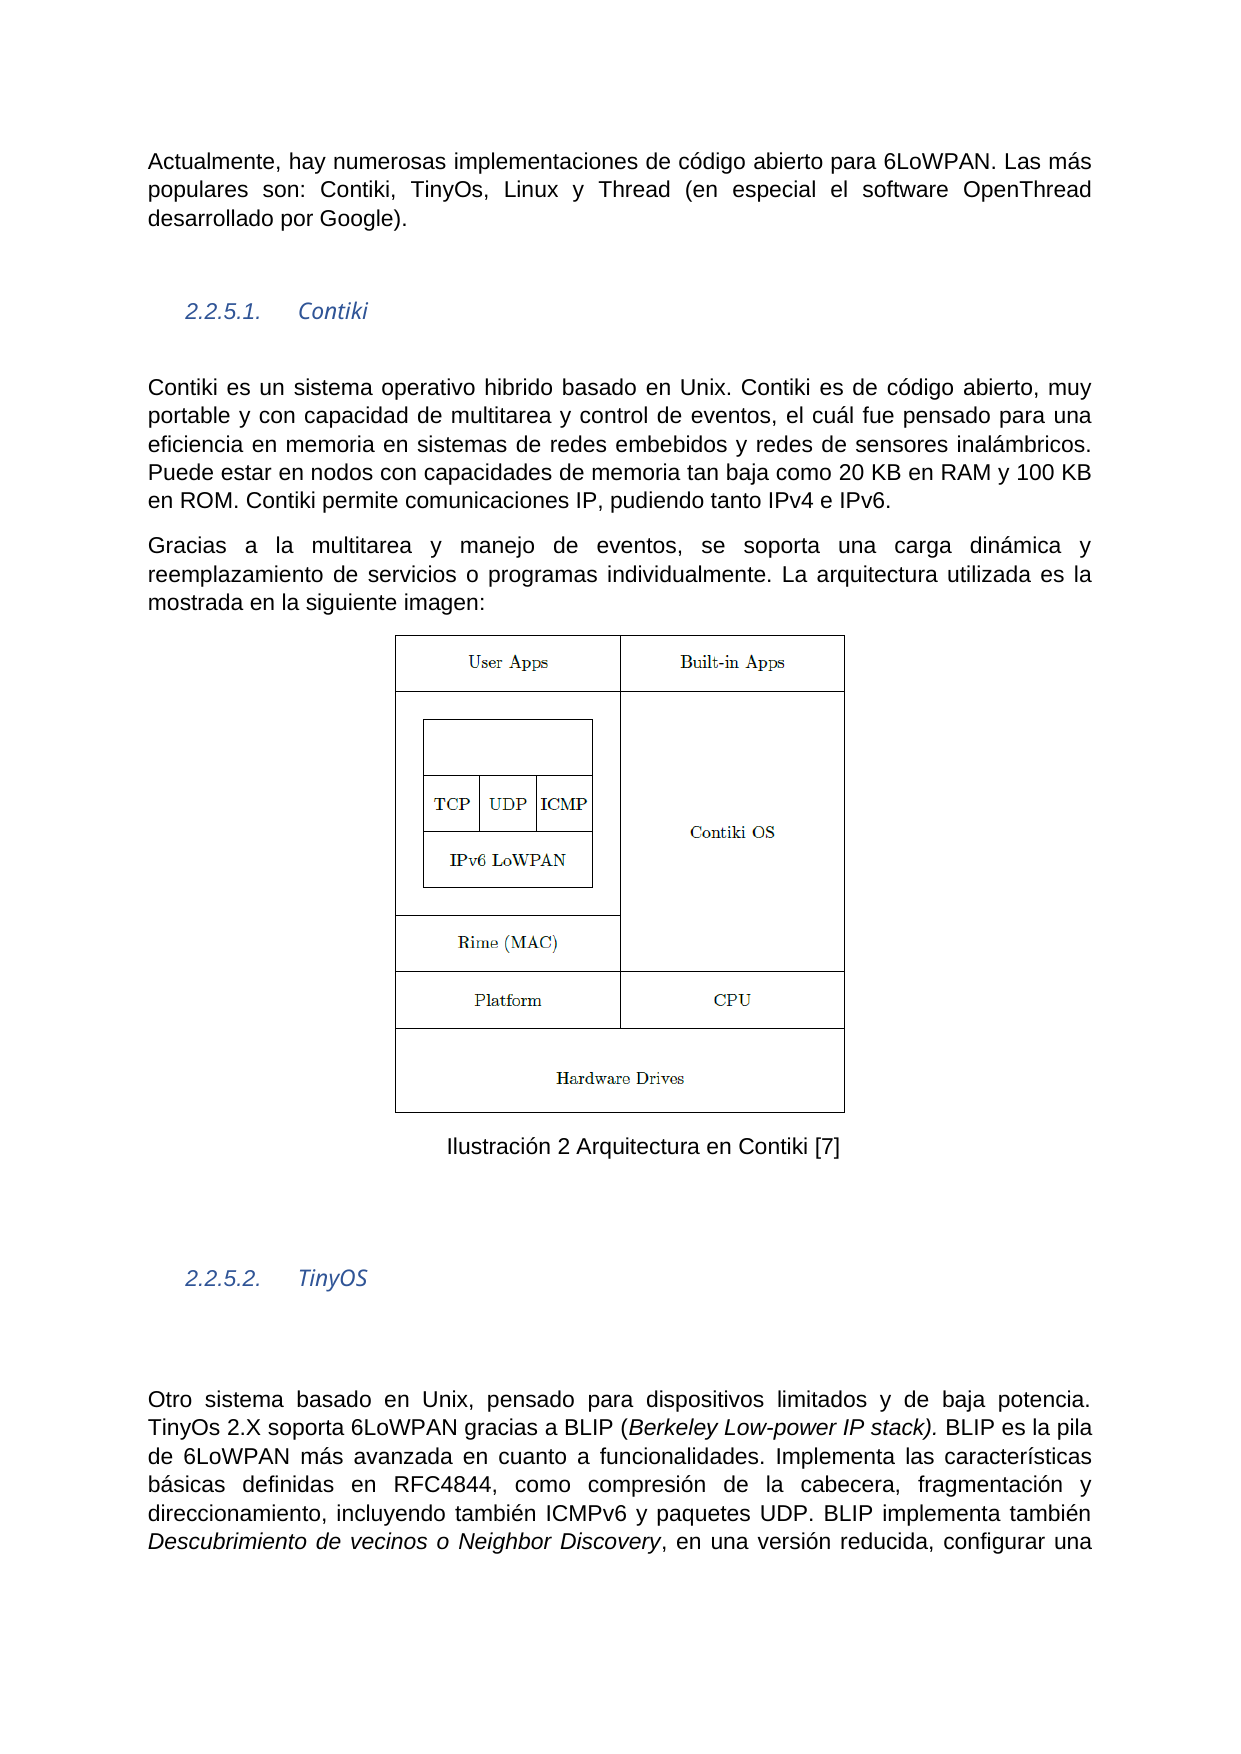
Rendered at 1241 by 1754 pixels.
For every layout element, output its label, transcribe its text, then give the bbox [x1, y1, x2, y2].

subtitle Contiki [185, 295, 1092, 326]
text Contiki es un sistema operativo hibrido basado en Unix. Contiki es de código abierto, muy portable y con capacidad de multitarea y control de eventos, el cuál fue pensado para una eficiencia en memoria en sistemas de redes embebidos y redes de sensores inalámbricos. Puede estar en nodos con capacidades de memoria tan baja como 20 KB en RAM y 100 KB en ROM. Contiki permite comunicaciones IP, pudiendo tanto IPv4 e IPv6. [148, 374, 1092, 514]
text Actualmente, hay numerosas implementaciones de código abierto para 6LoWPAN. Las más populares son: Contiki, TinyOs, Linux y Thread (en especial el software OpenThread desarrollado por Google). [148, 148, 1092, 231]
picture [394, 634, 847, 1115]
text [148, 1386, 1092, 1554]
subtitle TinyOS [185, 1262, 1092, 1293]
text Gracias a la multitarea y manejo de eventos, se soporta una carga dinámica y reemplazamiento de servicios o programas individualmente. La arquitectura utilizada es la mostrada en la siguiente imagen: [148, 532, 1092, 616]
